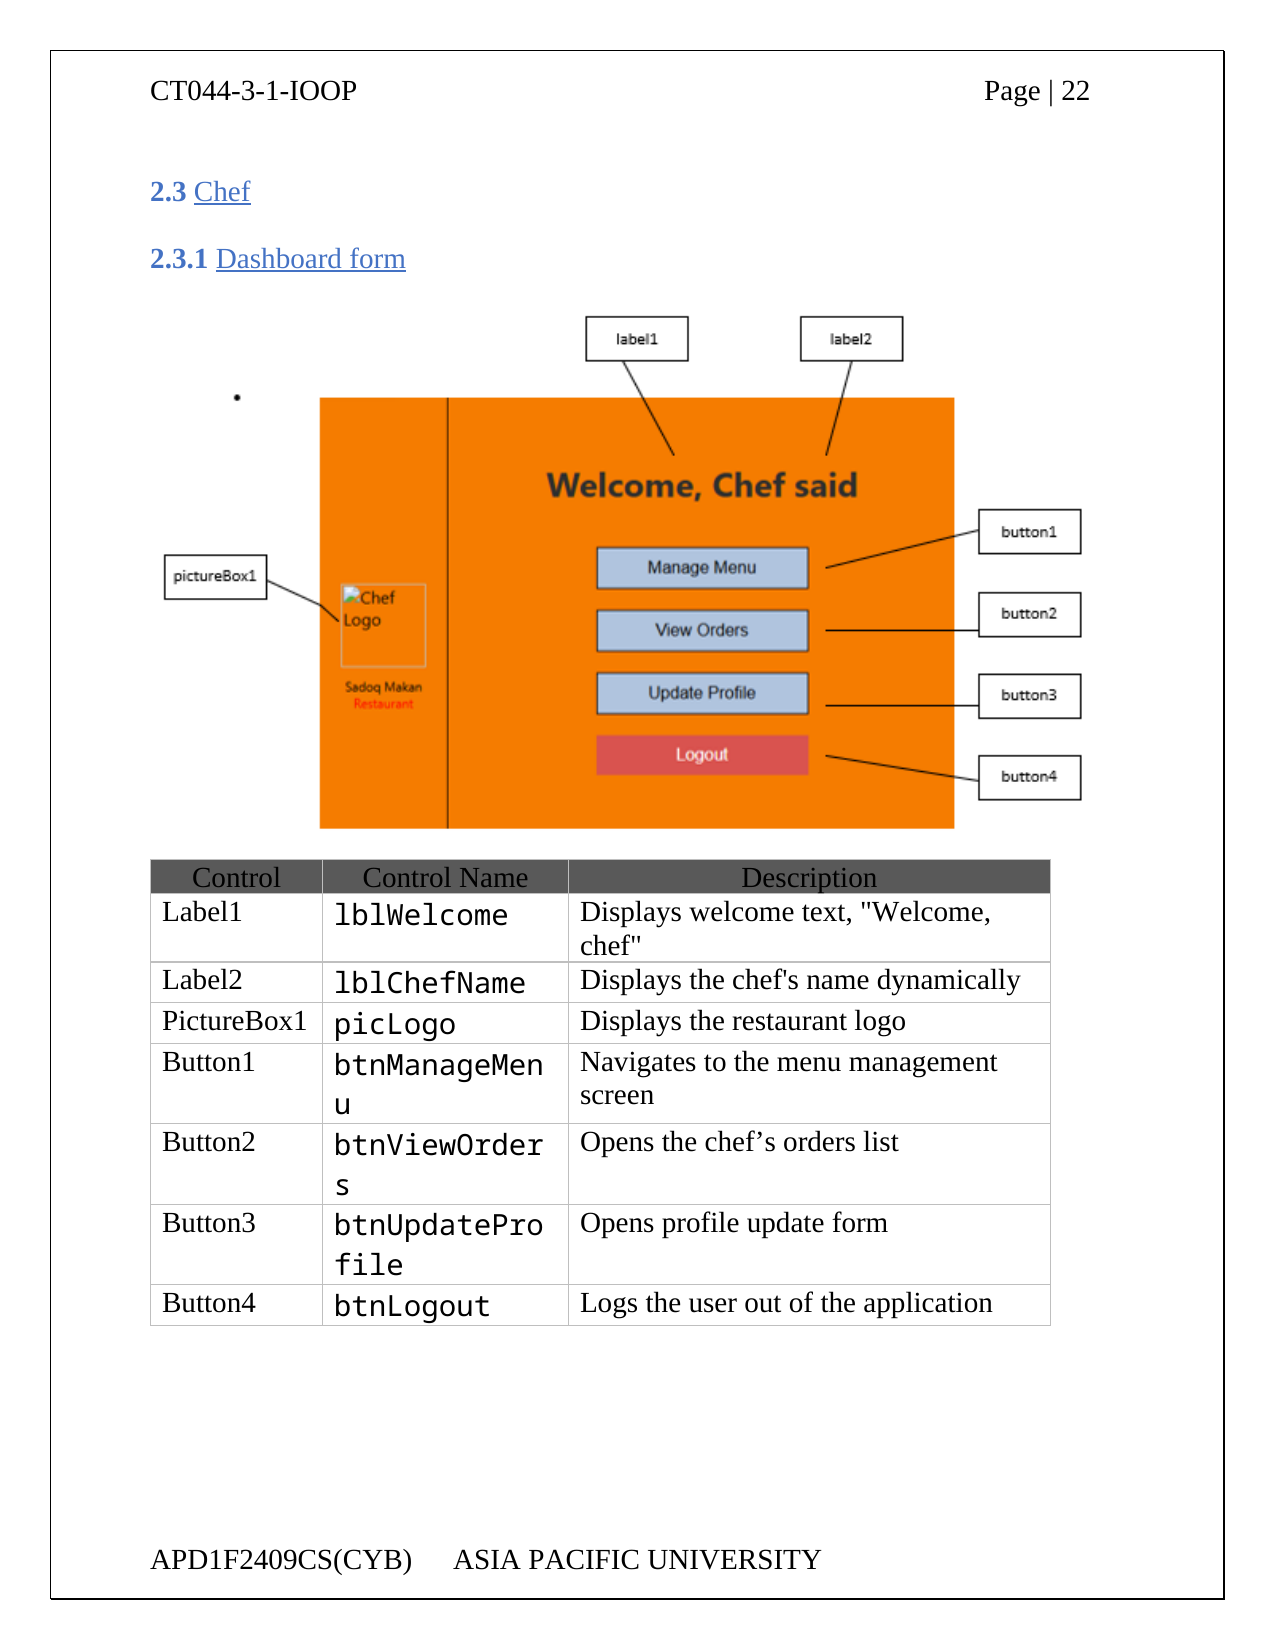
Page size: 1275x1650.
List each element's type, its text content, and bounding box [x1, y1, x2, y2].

table_cell Button4 [151, 1285, 322, 1325]
table_cell Label1 [151, 894, 322, 961]
table_cell Navigates to the menu management screen [569, 1044, 1050, 1123]
table_cell Opens profile update form [569, 1205, 1050, 1284]
table_header Control [151, 860, 322, 893]
table_cell Button3 [151, 1205, 322, 1284]
table_cell Displays welcome text, "Welcome, chef" [569, 894, 1050, 961]
table_cell btnLogout [323, 1285, 568, 1325]
subtitle 2.3.1 Dashboard form [150, 241, 1124, 274]
table_cell Label2 [151, 963, 322, 1002]
table_cell picLogo [323, 1003, 568, 1043]
picture [150, 308, 1093, 840]
table_header Control Name [323, 860, 568, 893]
table_cell btnUpdateProfile [323, 1205, 568, 1284]
table_cell lblChefName [323, 963, 568, 1002]
table_cell Displays the chef's name dynamically [569, 963, 1050, 1002]
table_cell Displays the restaurant logo [569, 1003, 1050, 1043]
table_cell btnManageMenu [323, 1044, 568, 1123]
table_cell Button1 [151, 1044, 322, 1123]
table_cell PictureBox1 [151, 1003, 322, 1043]
table_cell Logs the user out of the application [569, 1285, 1050, 1325]
table_header Description [569, 860, 1050, 893]
table_cell Button2 [151, 1124, 322, 1204]
table_cell lblWelcome [323, 894, 568, 961]
subtitle 2.3 Chef [150, 174, 1124, 208]
table_cell btnViewOrders [323, 1124, 568, 1204]
table_cell Opens the chef’s orders list [569, 1124, 1050, 1204]
